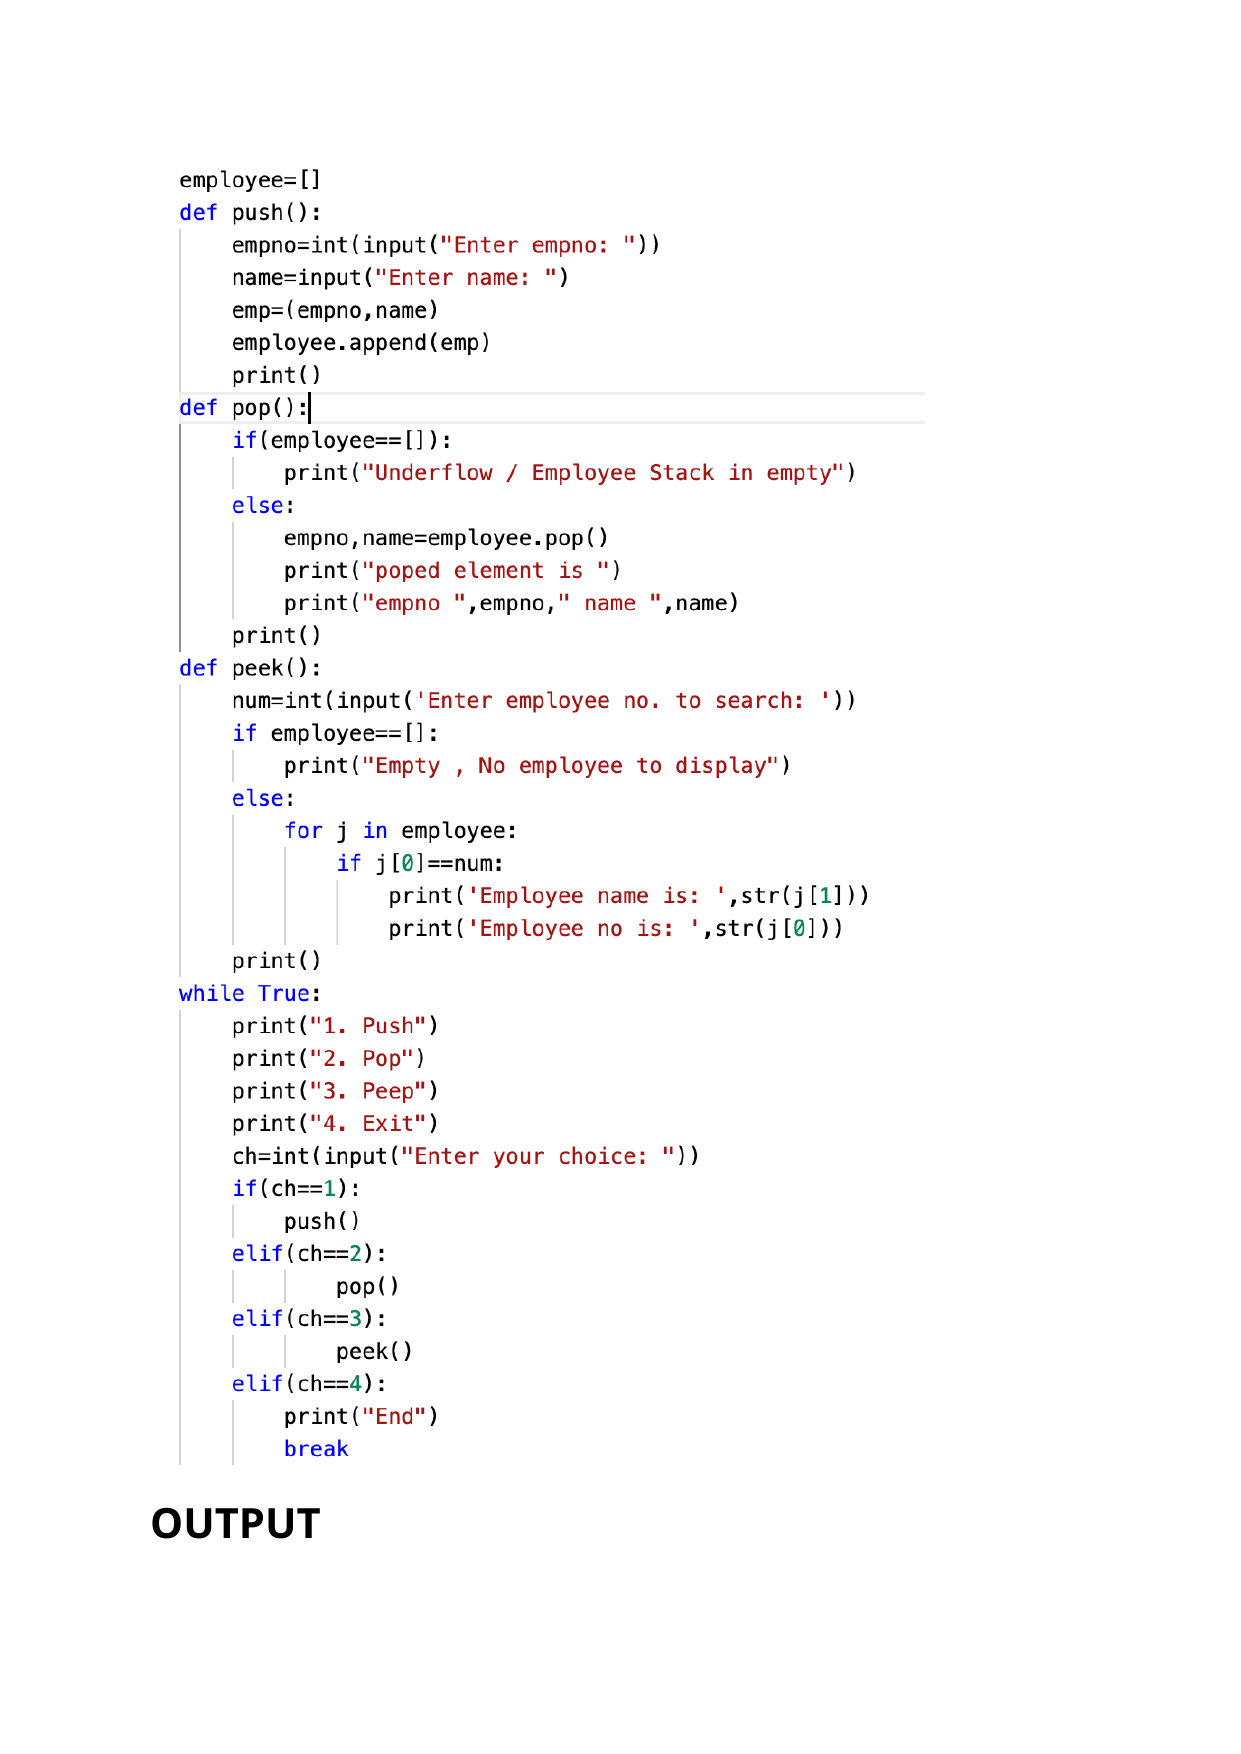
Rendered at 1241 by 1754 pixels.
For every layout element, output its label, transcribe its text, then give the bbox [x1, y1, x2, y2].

picture [150, 150, 925, 1465]
text OUTPUT [150, 1494, 1090, 1551]
